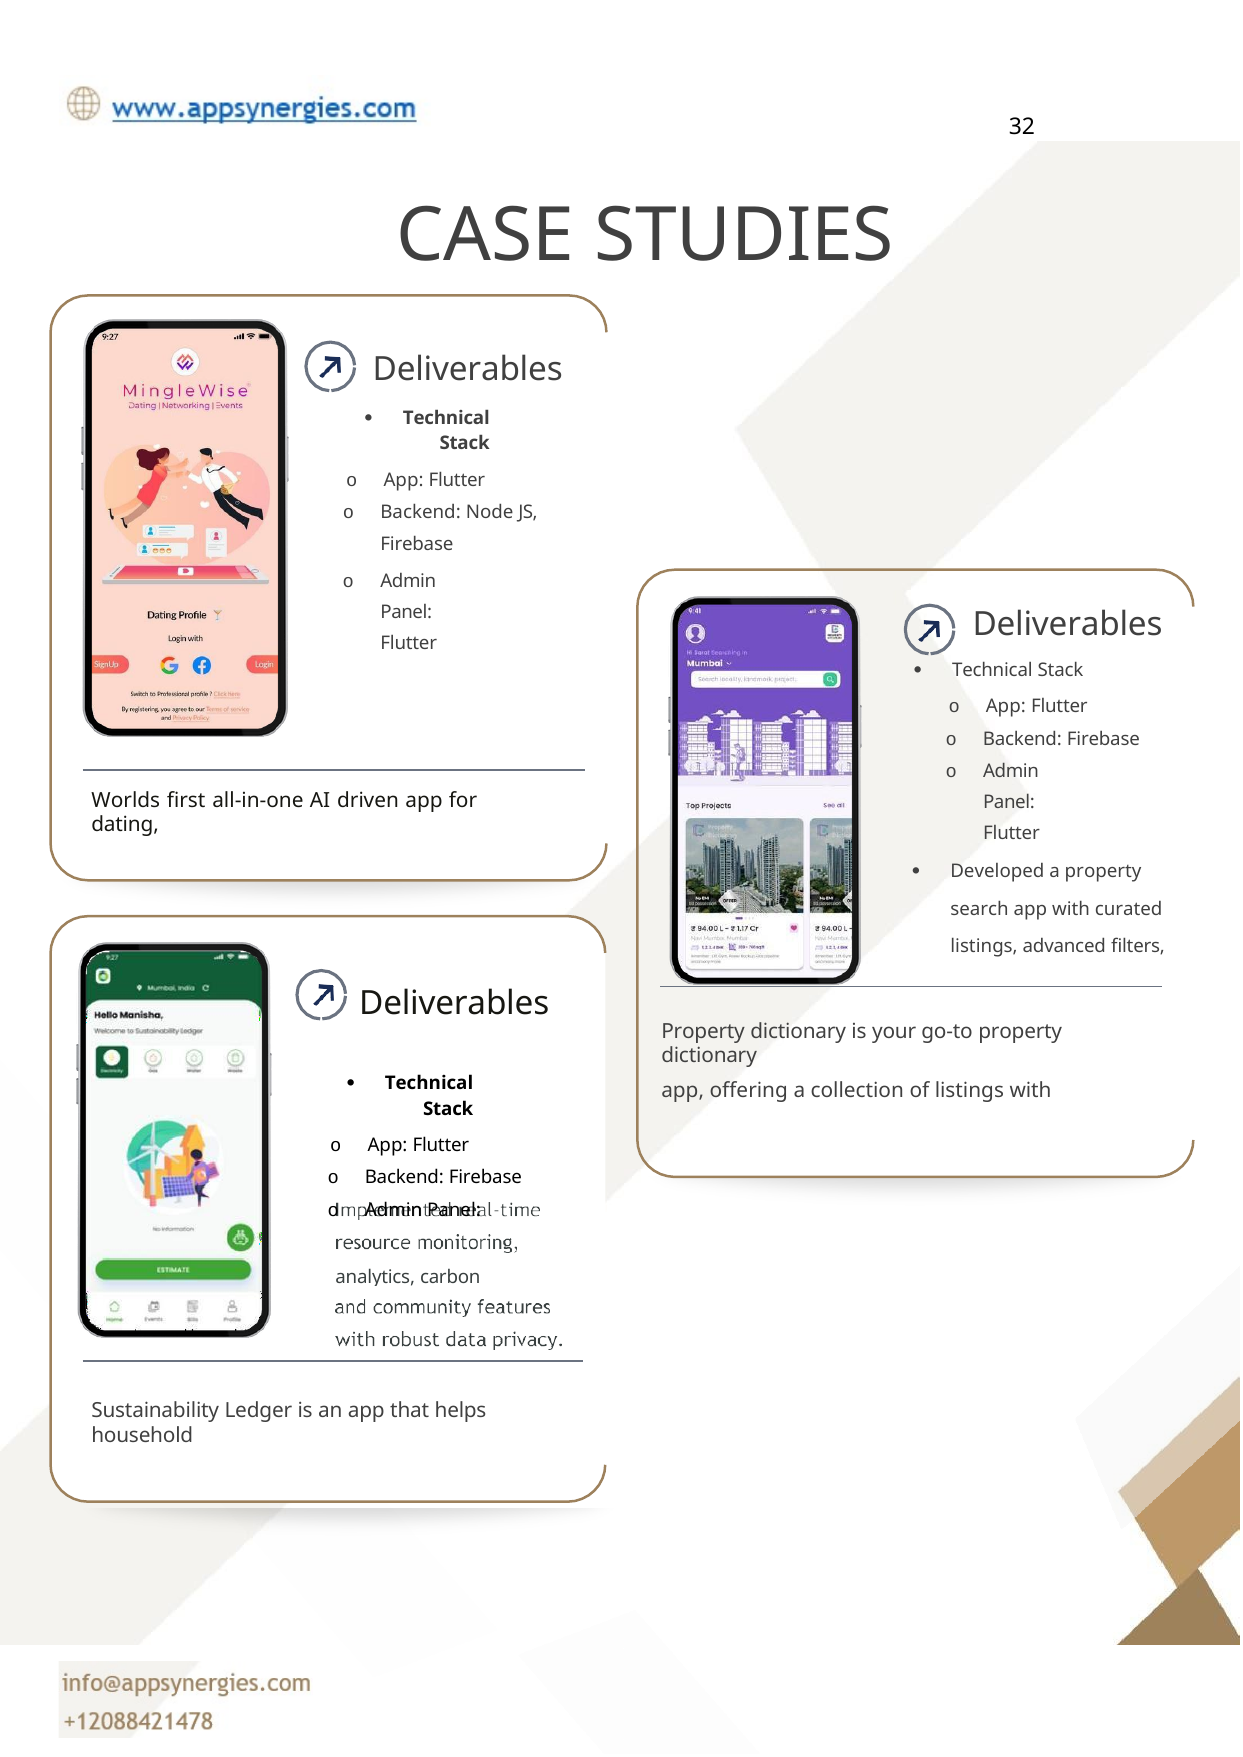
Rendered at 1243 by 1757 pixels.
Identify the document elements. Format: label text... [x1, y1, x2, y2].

subtitle CASE STUDIES [396, 180, 1243, 282]
picture [58, 75, 431, 135]
picture [0, 141, 1240, 1754]
